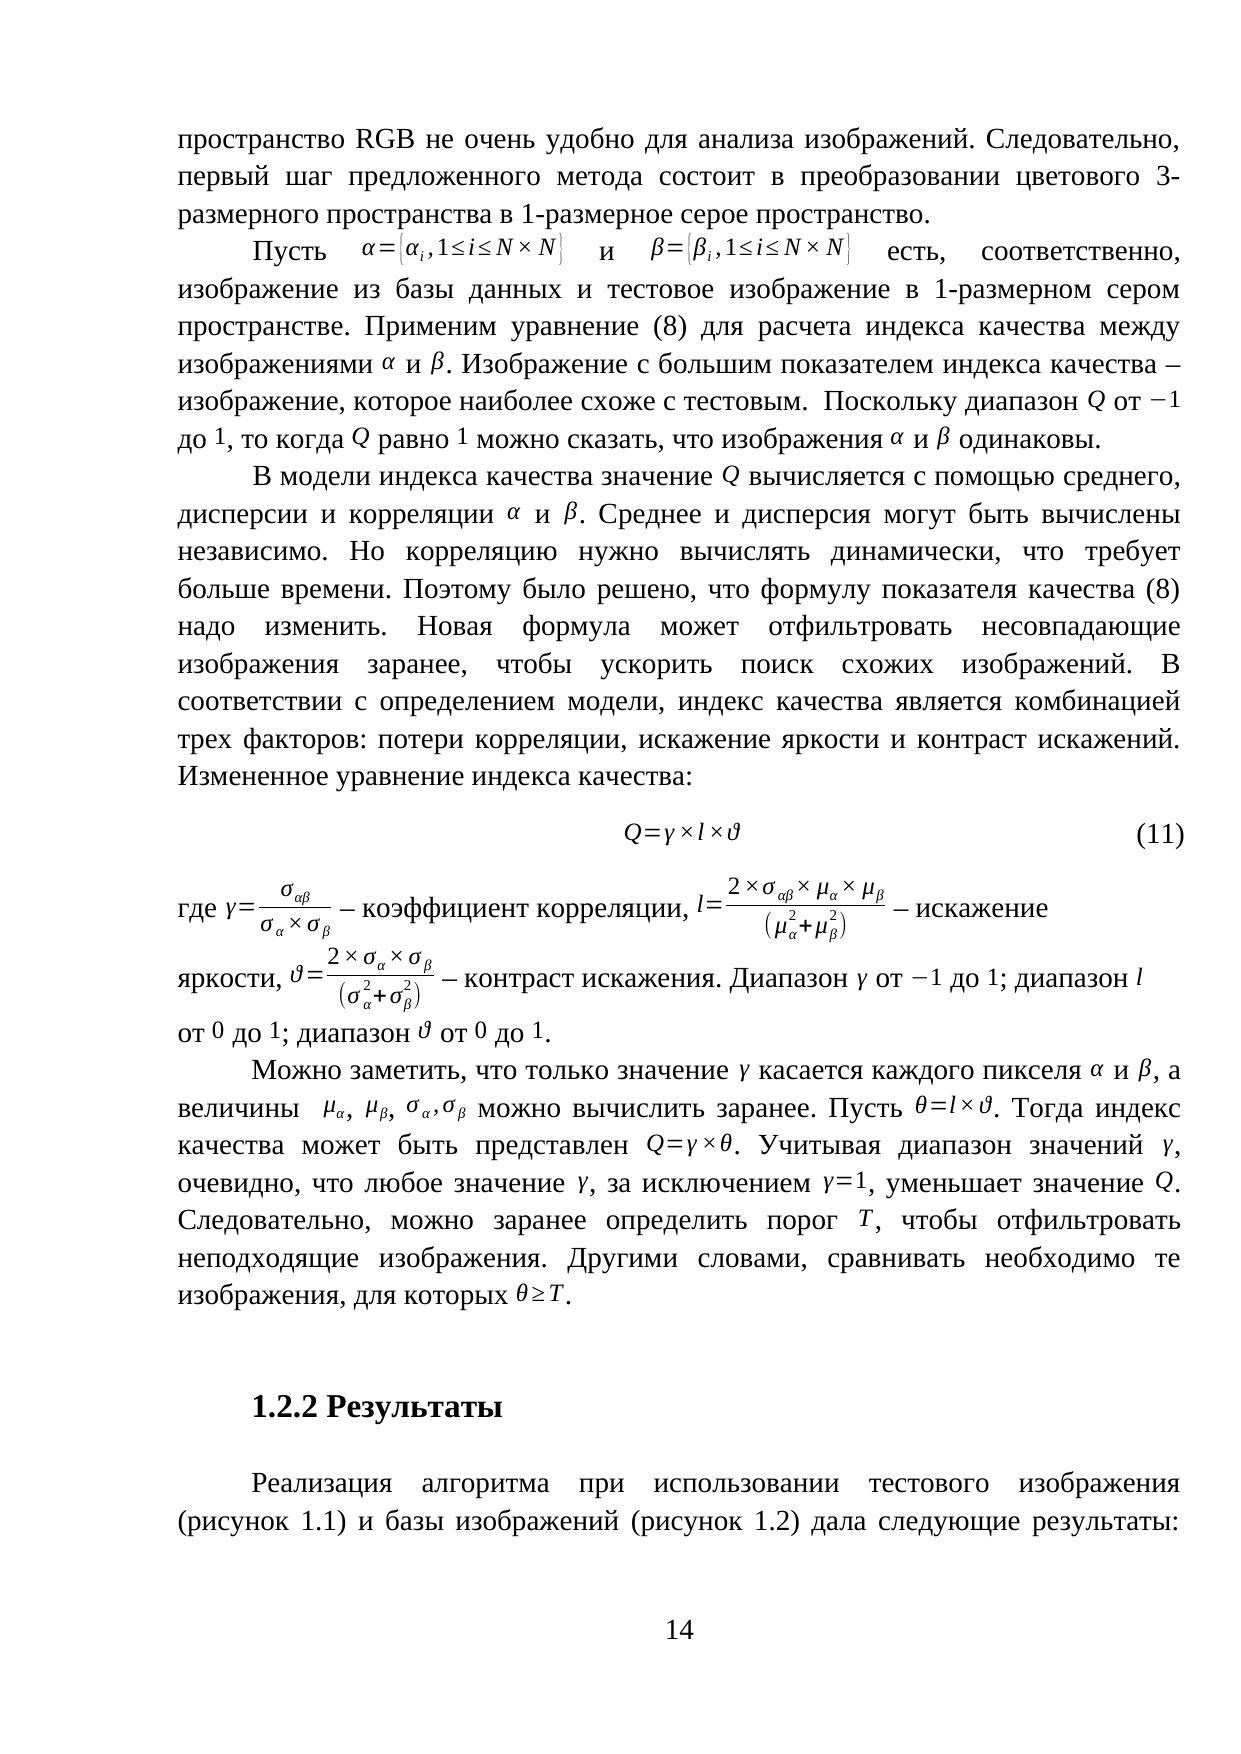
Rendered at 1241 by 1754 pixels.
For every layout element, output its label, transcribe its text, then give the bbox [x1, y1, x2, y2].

subtitle 1.2.2 Результаты [177, 1387, 1181, 1424]
text где – коэффициент корреляции, – искажение [177, 872, 1181, 942]
text В модели индекса качества значение вычисляется с помощью среднего, дисперсии и корреляции и . Среднее и дисперсия могут быть вычислены независимо. Но корреляцию нужно вычислять динамически, что требует больше времени. Поэтому было решено, что формулу показателя качества (8) надо изменить. Новая формула может отфильтровать несовпадающие изображения заранее, чтобы ускорить поиск схожих изображений. В соответствии с определением модели, индекс качества является комбинацией трех факторов: потери корреляции, искажение яркости и контраст искажений. Измененное уравнение индекса качества: [177, 456, 1181, 793]
text Пусть и есть, соответственно, изображение из базы данных и тестовое изображение в 1-размерном сером пространстве. Применим уравнение (8) для расчета индекса качества между изображениями и . Изображение с большим показателем индекса качества – изображение, которое наиболее схоже с тестовым. Поскольку диапазон от до , то когда равно можно сказать, что изображения и одинаковы. [177, 231, 1181, 456]
table_header (11) [1125, 793, 1196, 872]
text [177, 1463, 1181, 1538]
text от до ; диапазон от до . [177, 1012, 1181, 1049]
text Можно заметить, что только значение касается каждого пикселя и , а величины , , можно вычислить заранее. Пусть . Тогда индекс качества может быть представлен . Учитывая диапазон значений , очевидно, что любое значение , за исключением , уменьшает значение . Следовательно, можно заранее определить порог , чтобы отфильтровать неподходящие изображения. Другими словами, сравнивать необходимо те изображения, для которых . [177, 1049, 1181, 1312]
table_header [166, 793, 1125, 872]
text яркости, – контраст искажения. Диапазон от до ; диапазон [177, 942, 1181, 1012]
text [177, 118, 1181, 231]
